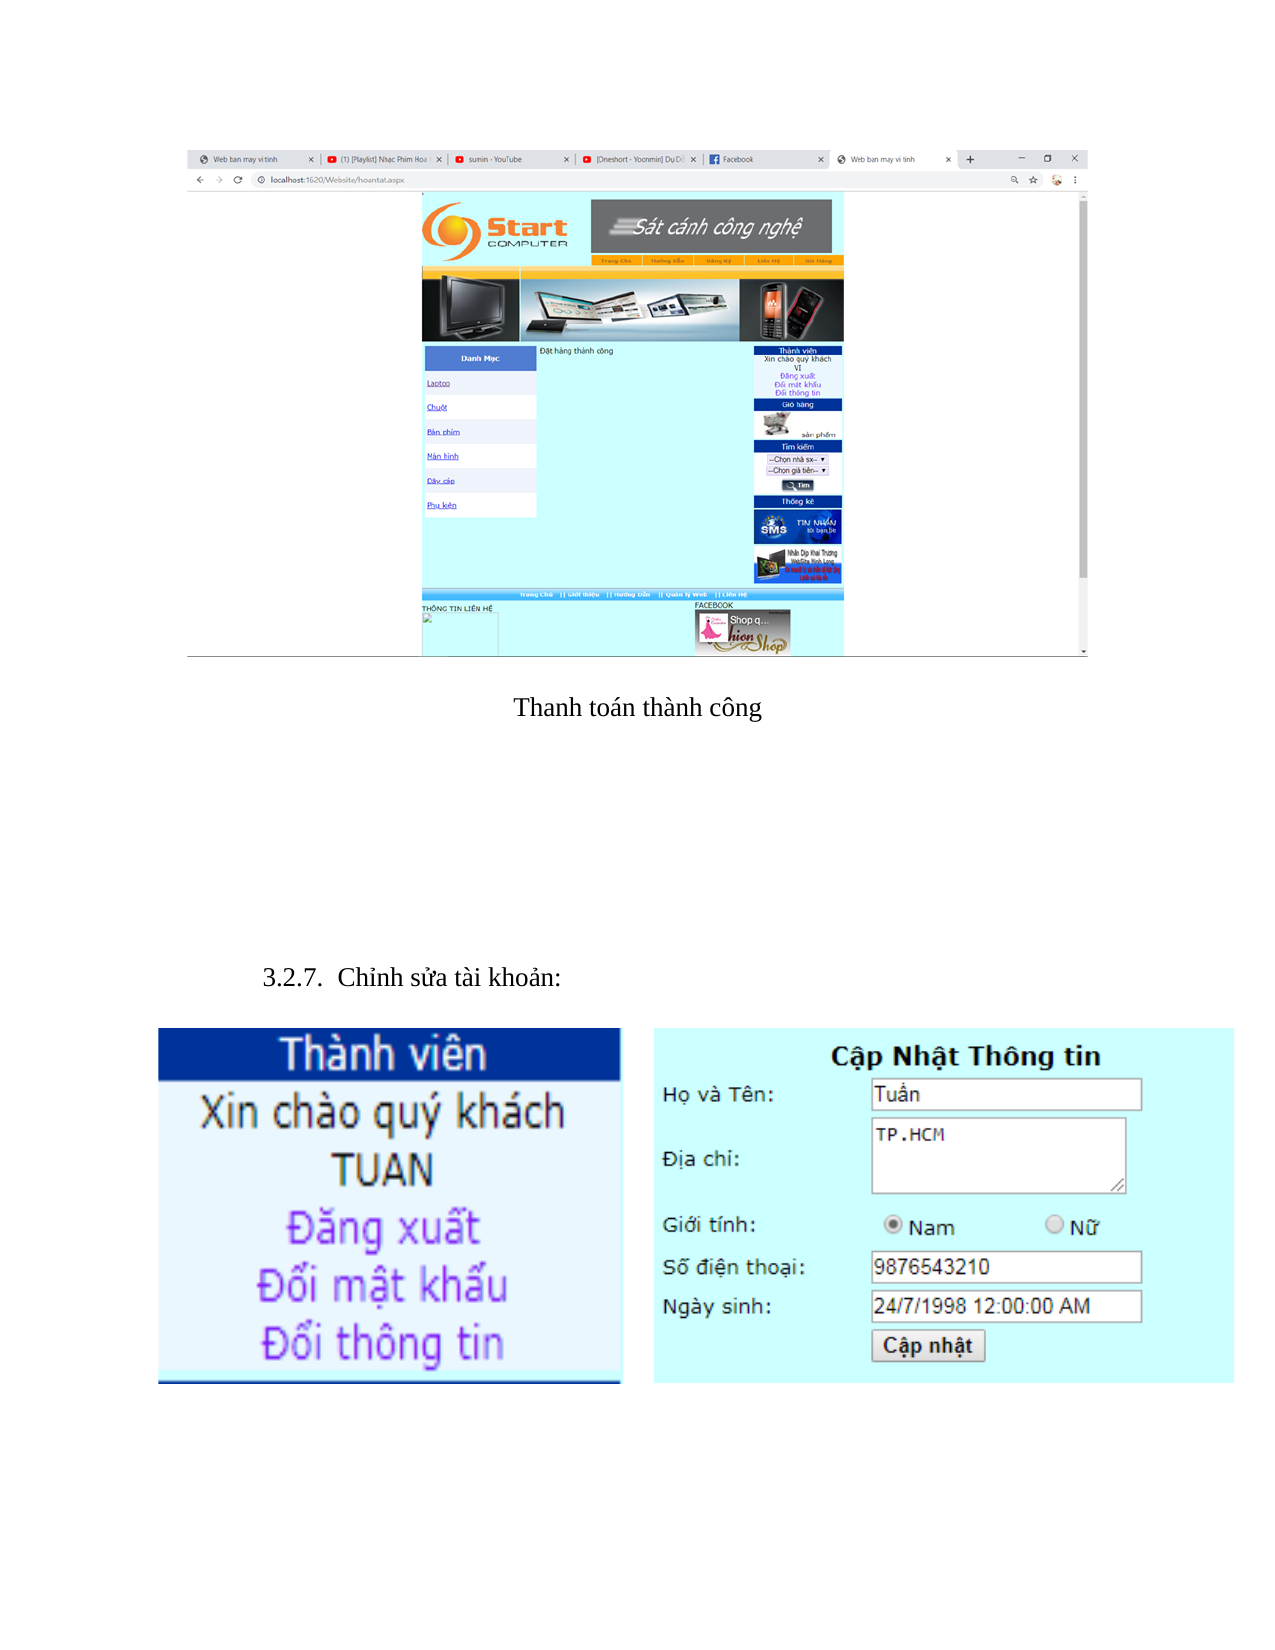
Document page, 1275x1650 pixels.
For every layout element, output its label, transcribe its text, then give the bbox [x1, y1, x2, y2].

picture [187, 150, 1088, 657]
picture [654, 1028, 1235, 1381]
picture [158, 1028, 624, 1379]
list Chỉnh sửa tài khoản: [262, 961, 1088, 992]
text Thanh toán thành công [187, 691, 1088, 722]
